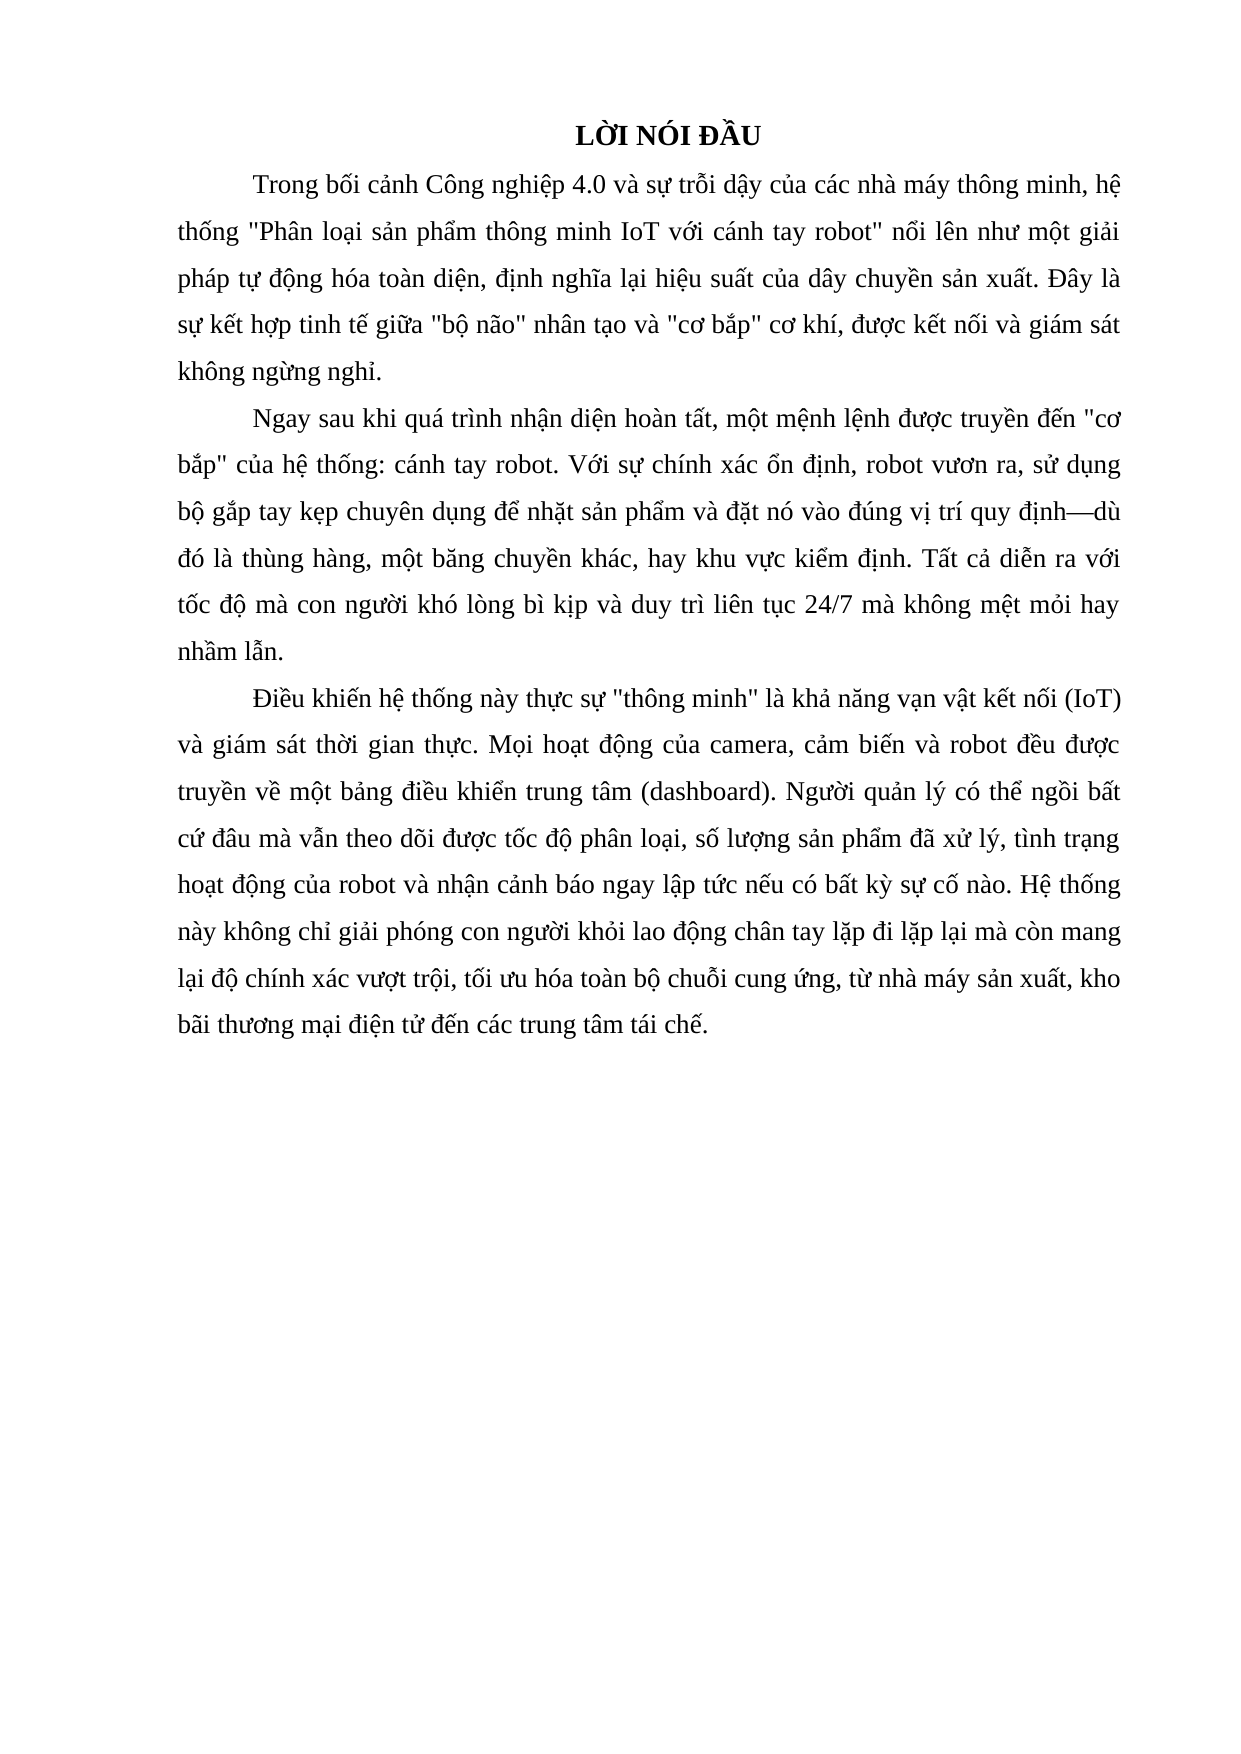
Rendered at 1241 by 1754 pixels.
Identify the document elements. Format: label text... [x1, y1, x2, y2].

text Ngay sau khi quá trình nhận diện hoàn tất, một mệnh lệnh được truyền đến "cơ bắp" của hệ thống: cánh tay robot. Với sự chính xác ổn định, robot vươn ra, sử dụng bộ gắp tay kẹp chuyên dụng để nhặt sản phẩm và đặt nó vào đúng vị trí quy định—dù đó là thùng hàng, một băng chuyền khác, hay khu vực kiểm định. Tất cả diễn ra với tốc độ mà con người khó lòng bì kịp và duy trì liên tục 24/7 mà không mệt mỏi hay nhầm lẫn. [177, 402, 1122, 666]
text Điều khiến hệ thống này thực sự "thông minh" là khả năng vạn vật kết nối (IoT) và giám sát thời gian thực. Mọi hoạt động của camera, cảm biến và robot đều được truyền về một bảng điều khiển trung tâm (dashboard). Người quản lý có thể ngồi bất cứ đâu mà vẫn theo dõi được tốc độ phân loại, số lượng sản phẩm đã xử lý, tình trạng hoạt động của robot và nhận cảnh báo ngay lập tức nếu có bất kỳ sự cố nào. Hệ thống này không chỉ giải phóng con người khỏi lao động chân tay lặp đi lặp lại mà còn mang lại độ chính xác vượt trội, tối ưu hóa toàn bộ chuỗi cung ứng, từ nhà máy sản xuất, kho bãi thương mại điện tử đến các trung tâm tái chế. [177, 682, 1122, 1039]
text Trong bối cảnh Công nghiệp 4.0 và sự trỗi dậy của các nhà máy thông minh, hệ thống "Phân loại sản phẩm thông minh IoT với cánh tay robot" nổi lên như một giải pháp tự động hóa toàn diện, định nghĩa lại hiệu suất của dây chuyền sản xuất. Đây là sự kết hợp tinh tế giữa "bộ não" nhân tạo và "cơ bắp" cơ khí, được kết nối và giám sát không ngừng nghỉ. [177, 168, 1122, 386]
text LỜI NÓI ĐẦU [177, 118, 1122, 152]
